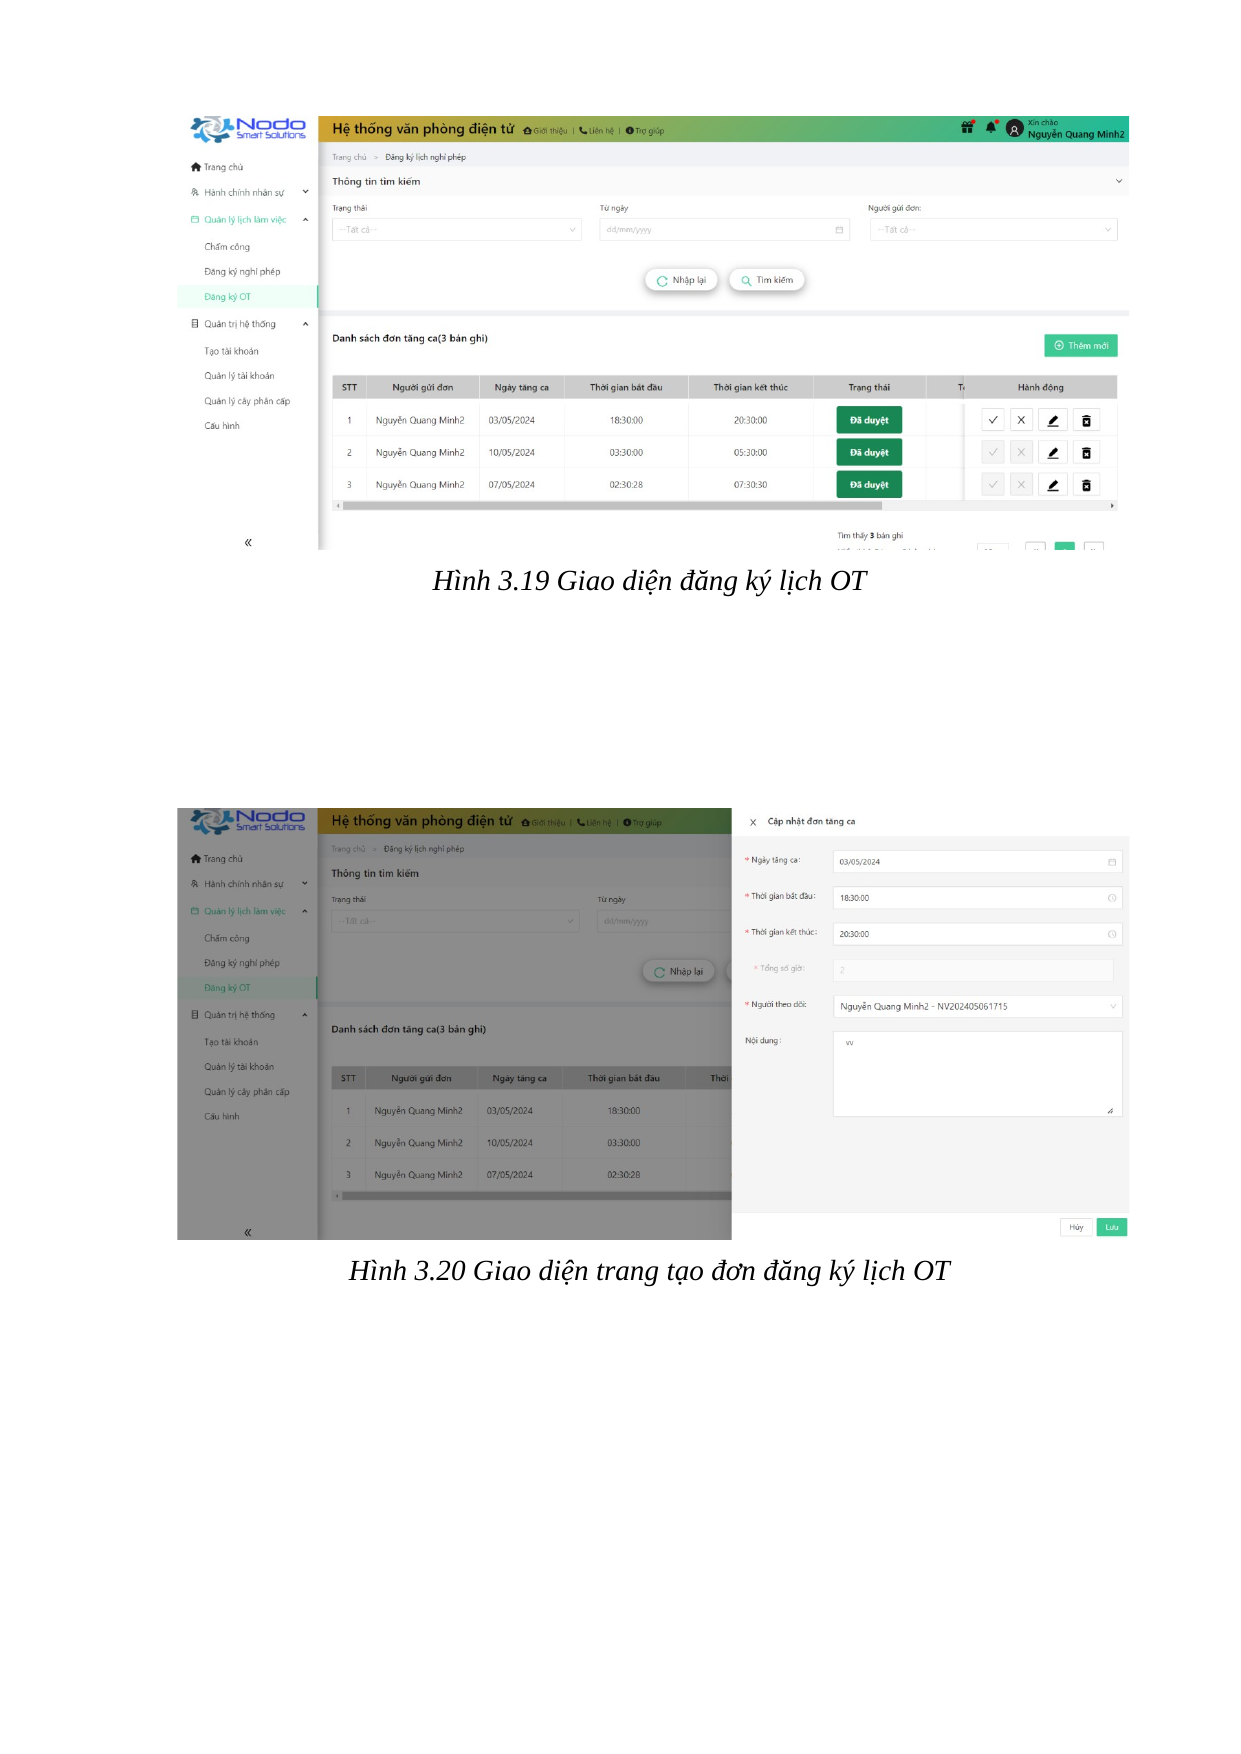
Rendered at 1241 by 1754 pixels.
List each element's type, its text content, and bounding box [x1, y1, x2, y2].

picture [177, 808, 1130, 1240]
picture [177, 116, 1130, 550]
text Hình 3.19 Giao diện đăng ký lịch OT [222, 563, 1077, 596]
